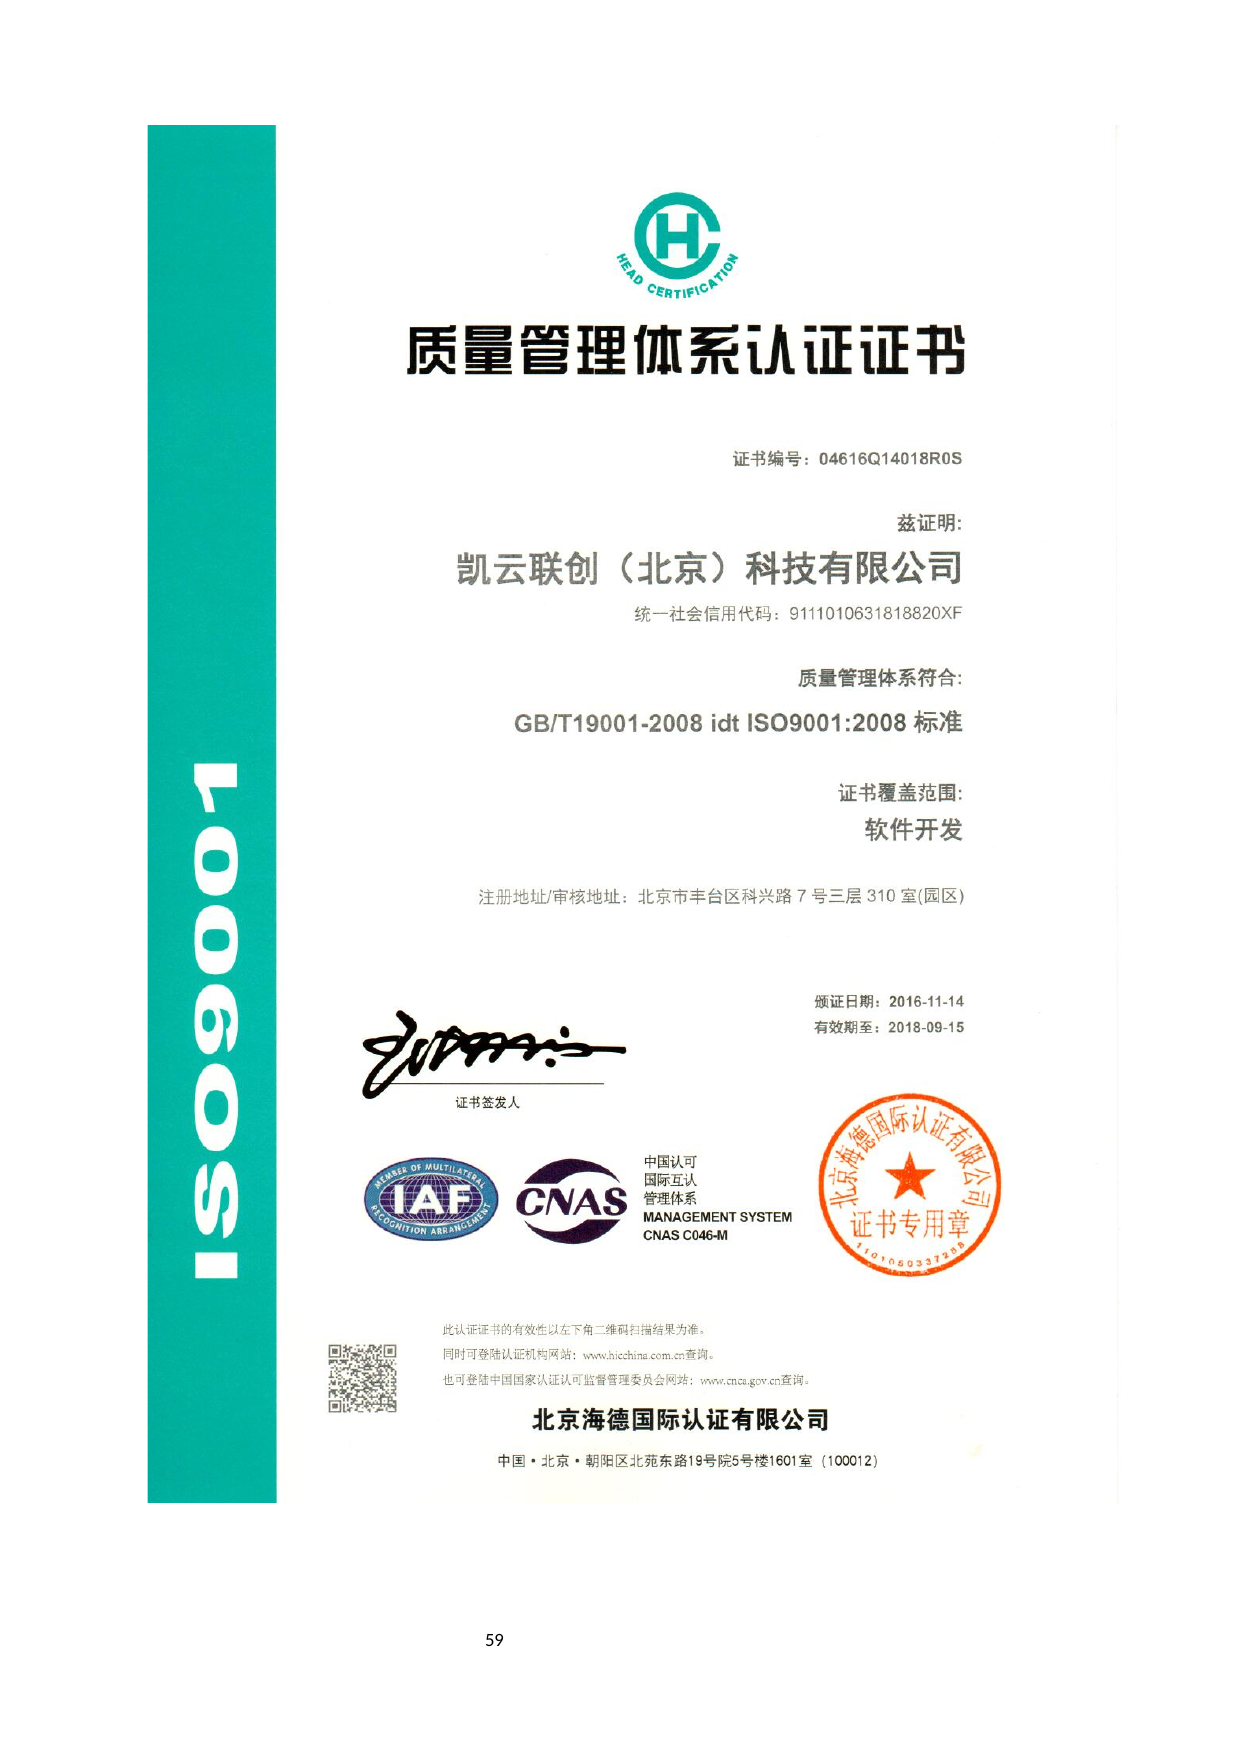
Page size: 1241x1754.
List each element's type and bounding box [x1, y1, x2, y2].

picture [147, 125, 1123, 1503]
